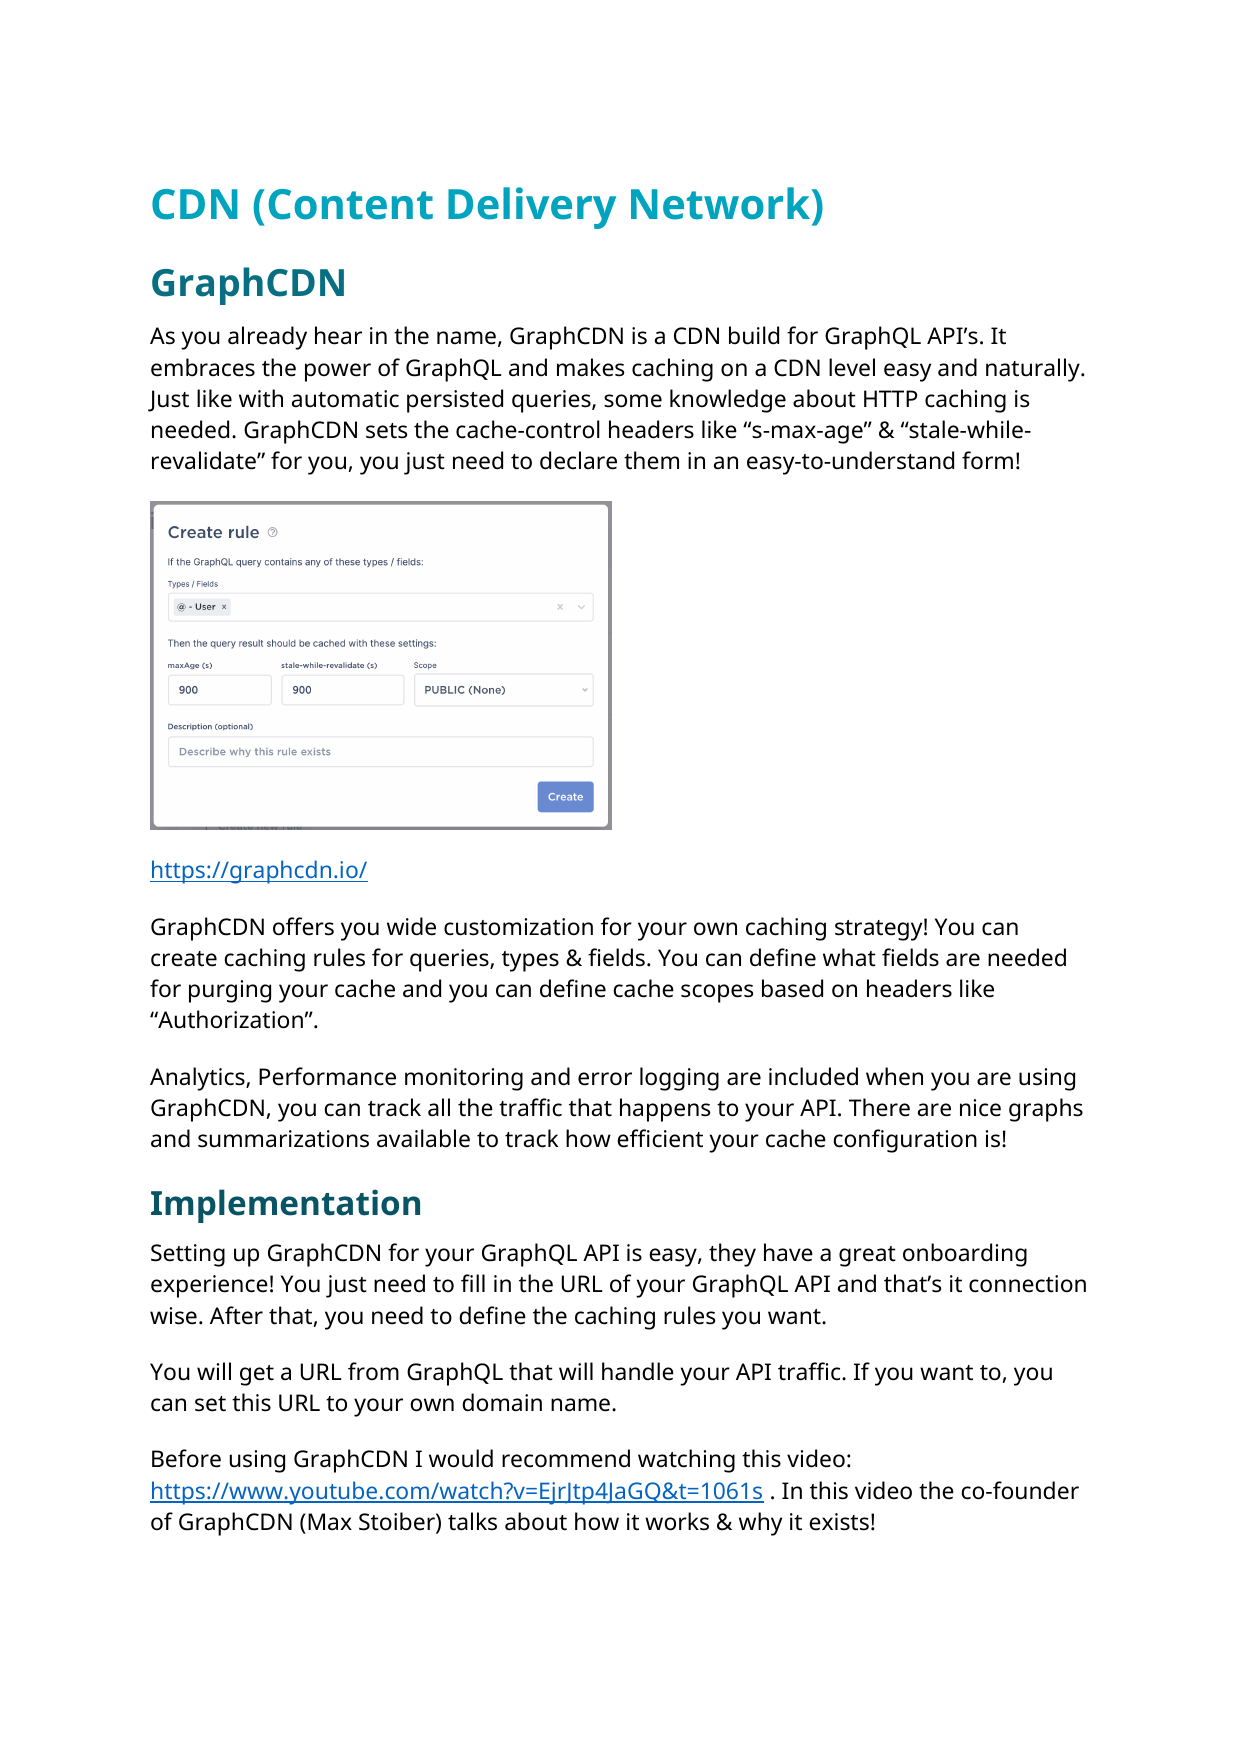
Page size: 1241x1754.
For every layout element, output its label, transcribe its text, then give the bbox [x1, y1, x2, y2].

text You will get a URL from GraphQL that will handle your API traffic. If you want to, you can set this URL to your own domain name. [150, 1356, 1090, 1418]
picture [150, 501, 612, 830]
text Setting up GraphCDN for your GraphQL API is easy, they have a great onboarding experience! You just need to fill in the URL of your GraphQL API and that’s it connection wise. After that, you need to define the caching rules you want. [150, 1237, 1090, 1331]
subtitle GraphCDN [150, 257, 1090, 308]
text Analytics, Performance monitoring and error logging are included when you are using GraphCDN, you can track all the traffic that happens to your API. There are nice graphs and summarizations available to track how efficient your cache configuration is! [150, 1061, 1090, 1154]
text Before using GraphCDN I would recommend watching this video: https://www.youtube.com/watch?v=EjrJtp4JaGQ&t=1061s . In this video the co-founder of GraphCDN (Max Stoiber) talks about how it works & why it exists! [150, 1443, 1090, 1537]
text As you already hear in the name, GraphCDN is a CDN build for GraphQL API’s. It embraces the power of GraphQL and makes caching on a CDN level easy and naturally. Just like with automatic persisted queries, some knowledge about HTTP caching is needed. GraphCDN sets the cache-control headers like “s-max-age” & “stale-while-revalidate” for you, you just need to declare them in an easy-to-understand form! [150, 320, 1090, 477]
subtitle Implementation [150, 1179, 1090, 1225]
text https://graphcdn.io/ [150, 854, 1090, 886]
text GraphCDN offers you wide customization for your own caching strategy! You can create caching rules for queries, types & fields. You can define what fields are needed for purging your cache and you can define cache scopes based on headers like “Authorization”. [150, 911, 1090, 1036]
subtitle CDN (Content Delivery Network) [150, 175, 1090, 232]
